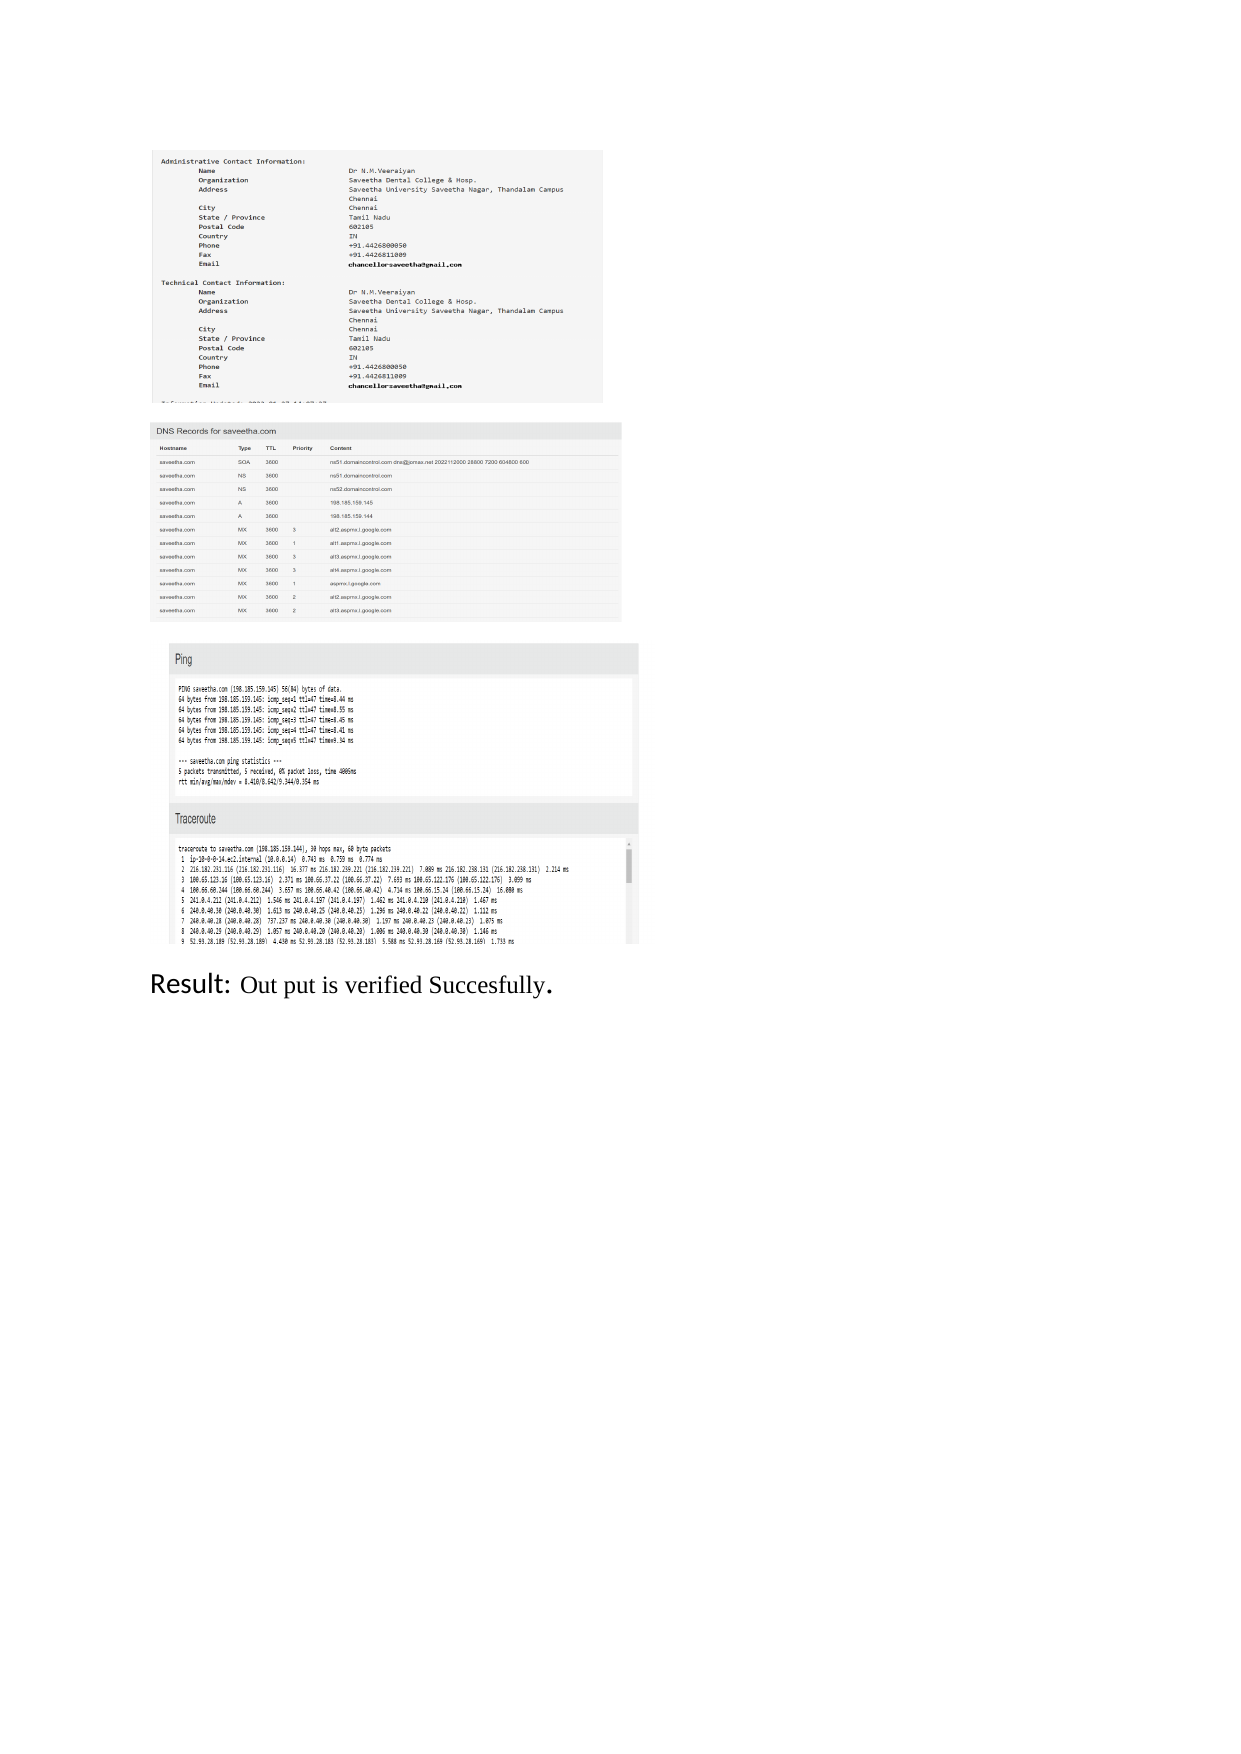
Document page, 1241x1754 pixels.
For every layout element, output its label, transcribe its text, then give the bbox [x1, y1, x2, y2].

picture [150, 150, 603, 403]
picture [150, 640, 655, 944]
picture [150, 421, 622, 622]
text Result: Out put is verified Succesfully. [150, 962, 1090, 1001]
